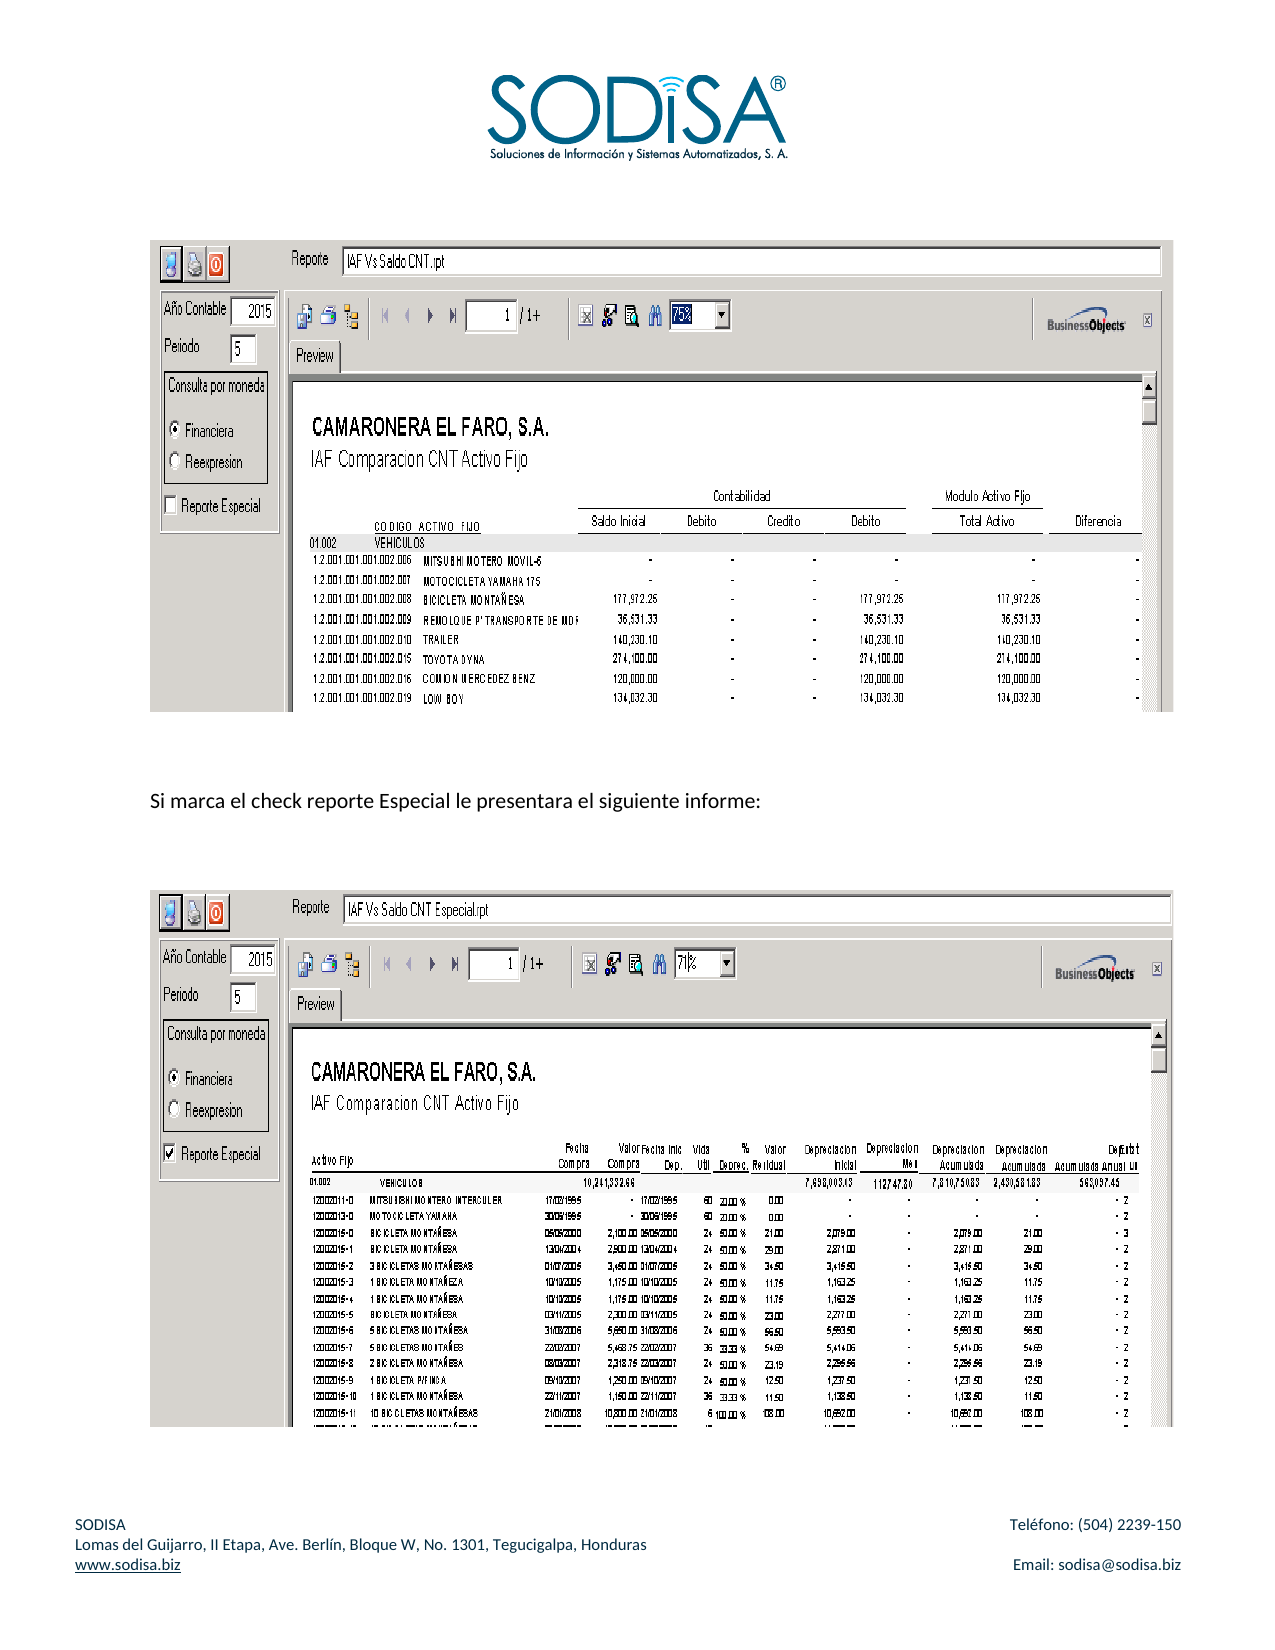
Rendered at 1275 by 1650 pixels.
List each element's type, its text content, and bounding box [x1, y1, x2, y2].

text Si marca el check reporte Especial le presentara el siguiente informe: [150, 788, 1125, 814]
picture [150, 240, 1174, 712]
picture [150, 890, 1174, 1427]
